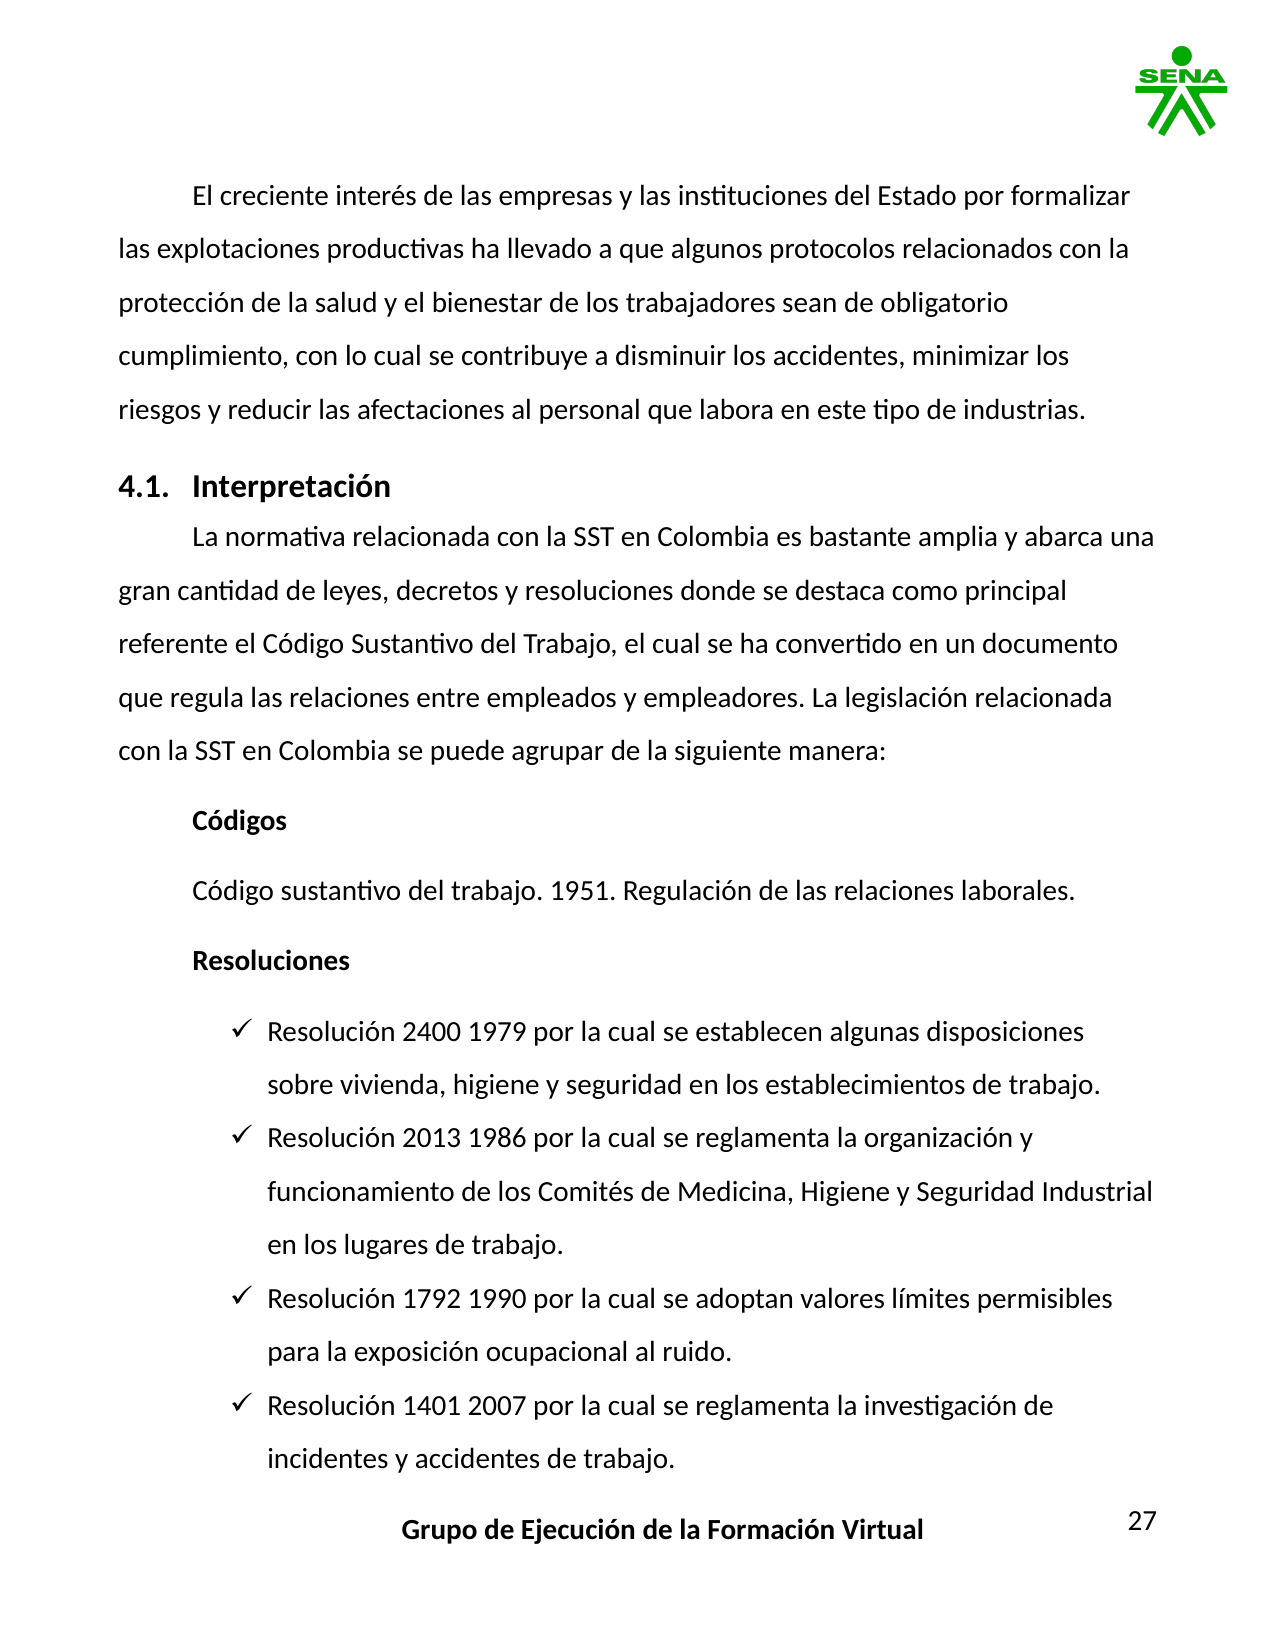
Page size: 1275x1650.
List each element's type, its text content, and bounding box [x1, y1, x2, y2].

text Código sustantivo del trabajo. 1951. Regulación de las relaciones laborales. [118, 872, 1157, 908]
text Resoluciones [118, 942, 1157, 978]
text El creciente interés de las empresas y las instituciones del Estado por formalizar las explotaciones productivas ha llevado a que algunos protocolos relacionados con la protección de la salud y el bienestar de los trabajadores sean de obligatorio cumplimiento, con lo cual se contribuye a disminuir los accidentes, minimizar los riesgos y reducir las afectaciones al personal que labora en este tipo de industrias. [118, 177, 1157, 427]
list Resolución 1401 2007 por la cual se reglamenta la investigación de incidentes y accidentes de trabajo. [229, 1387, 1157, 1476]
list Resolución 1792 1990 por la cual se adoptan valores límites permisibles para la exposición ocupacional al ruido. [229, 1280, 1157, 1369]
subtitle Interpretación [118, 465, 1157, 506]
text Códigos [118, 802, 1157, 838]
text La normativa relacionada con la SST en Colombia es bastante amplia y abarca una gran cantidad de leyes, decretos y resoluciones donde se destaca como principal referente el Código Sustantivo del Trabajo, el cual se ha convertido en un documento que regula las relaciones entre empleados y empleadores. La legislación relacionada con la SST en Colombia se puede agrupar de la siguiente manera: [118, 518, 1157, 768]
picture [1135, 46, 1228, 136]
list Resolución 2013 1986 por la cual se reglamenta la organización y funcionamiento de los Comités de Medicina, Higiene y Seguridad Industrial en los lugares de trabajo. [229, 1119, 1157, 1262]
list Resolución 2400 1979 por la cual se establecen algunas disposiciones sobre vivienda, higiene y seguridad en los establecimientos de trabajo. [229, 1013, 1157, 1102]
